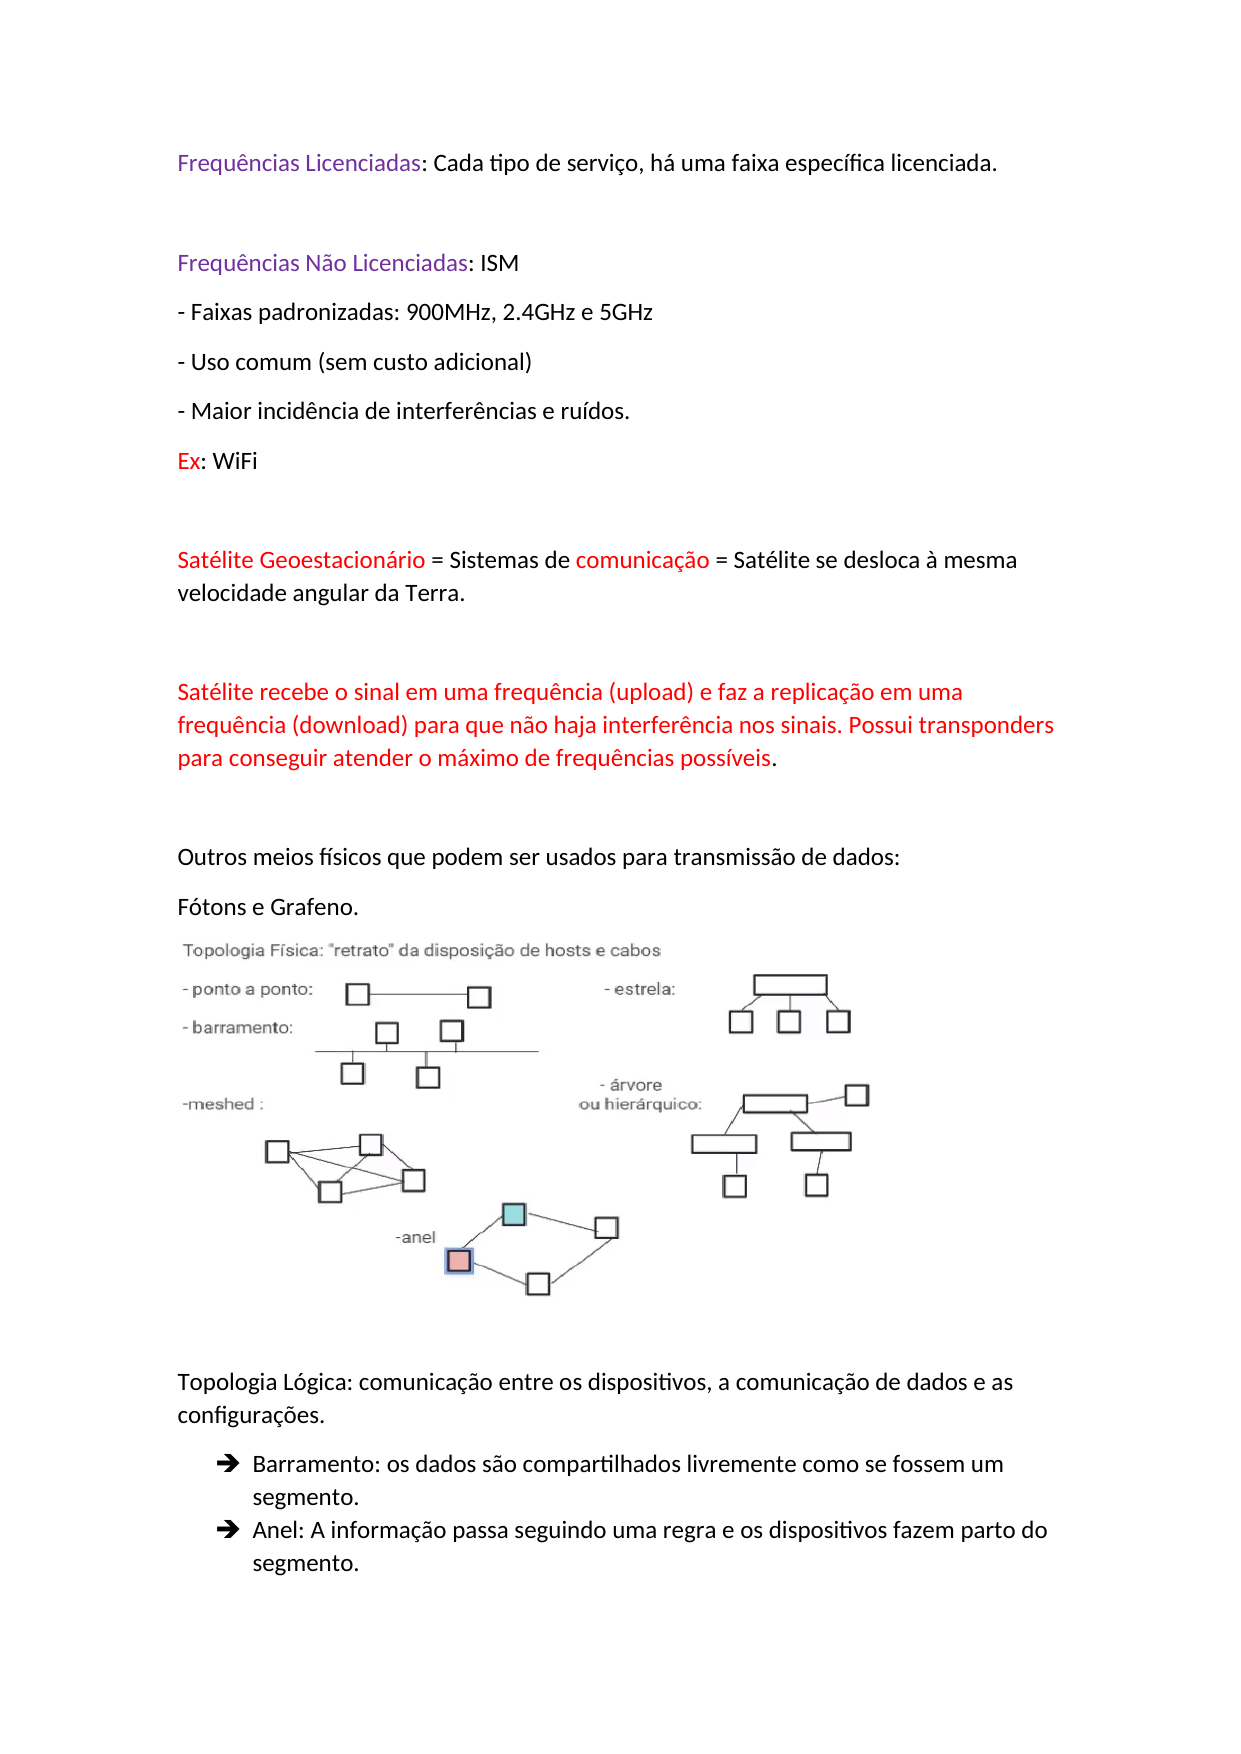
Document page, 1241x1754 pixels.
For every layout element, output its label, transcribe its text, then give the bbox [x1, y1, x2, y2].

text - Maior incidência de interferências e ruídos. [177, 396, 1063, 426]
text Topologia Lógica: comunicação entre os dispositivos, a comunicação de dados e as configurações. [177, 1366, 1063, 1429]
list Anel: A informação passa seguindo uma regra e os dispositivos fazem parto do segmento. [215, 1514, 1063, 1578]
text Satélite Geoestacionário = Sistemas de comunicação = Satélite se desloca à mesma velocidade angular da Terra. [177, 544, 1063, 608]
text Satélite recebe o sinal em uma frequência (upload) e faz a replicação em uma frequência (download) para que não haja interferência nos sinais. Possui transponders para conseguir atender o máximo de frequências possíveis. [177, 676, 1063, 773]
list Barramento: os dados são compartilhados livremente como se fossem um segmento. [215, 1448, 1063, 1512]
text Fótons e Grafeno. [177, 891, 1063, 921]
text Frequências Licenciadas: Cada tipo de serviço, há uma faixa específica licenciada. [177, 148, 1063, 178]
text Frequências Não Licenciadas: ISM [177, 247, 1063, 277]
text - Faixas padronizadas: 900MHz, 2.4GHz e 5GHz [177, 296, 1063, 327]
picture [177, 940, 876, 1298]
text Outros meios físicos que podem ser usados para transmissão de dados: [177, 841, 1063, 872]
text - Uso comum (sem custo adicional) [177, 346, 1063, 376]
text Ex: WiFi [177, 445, 1063, 476]
